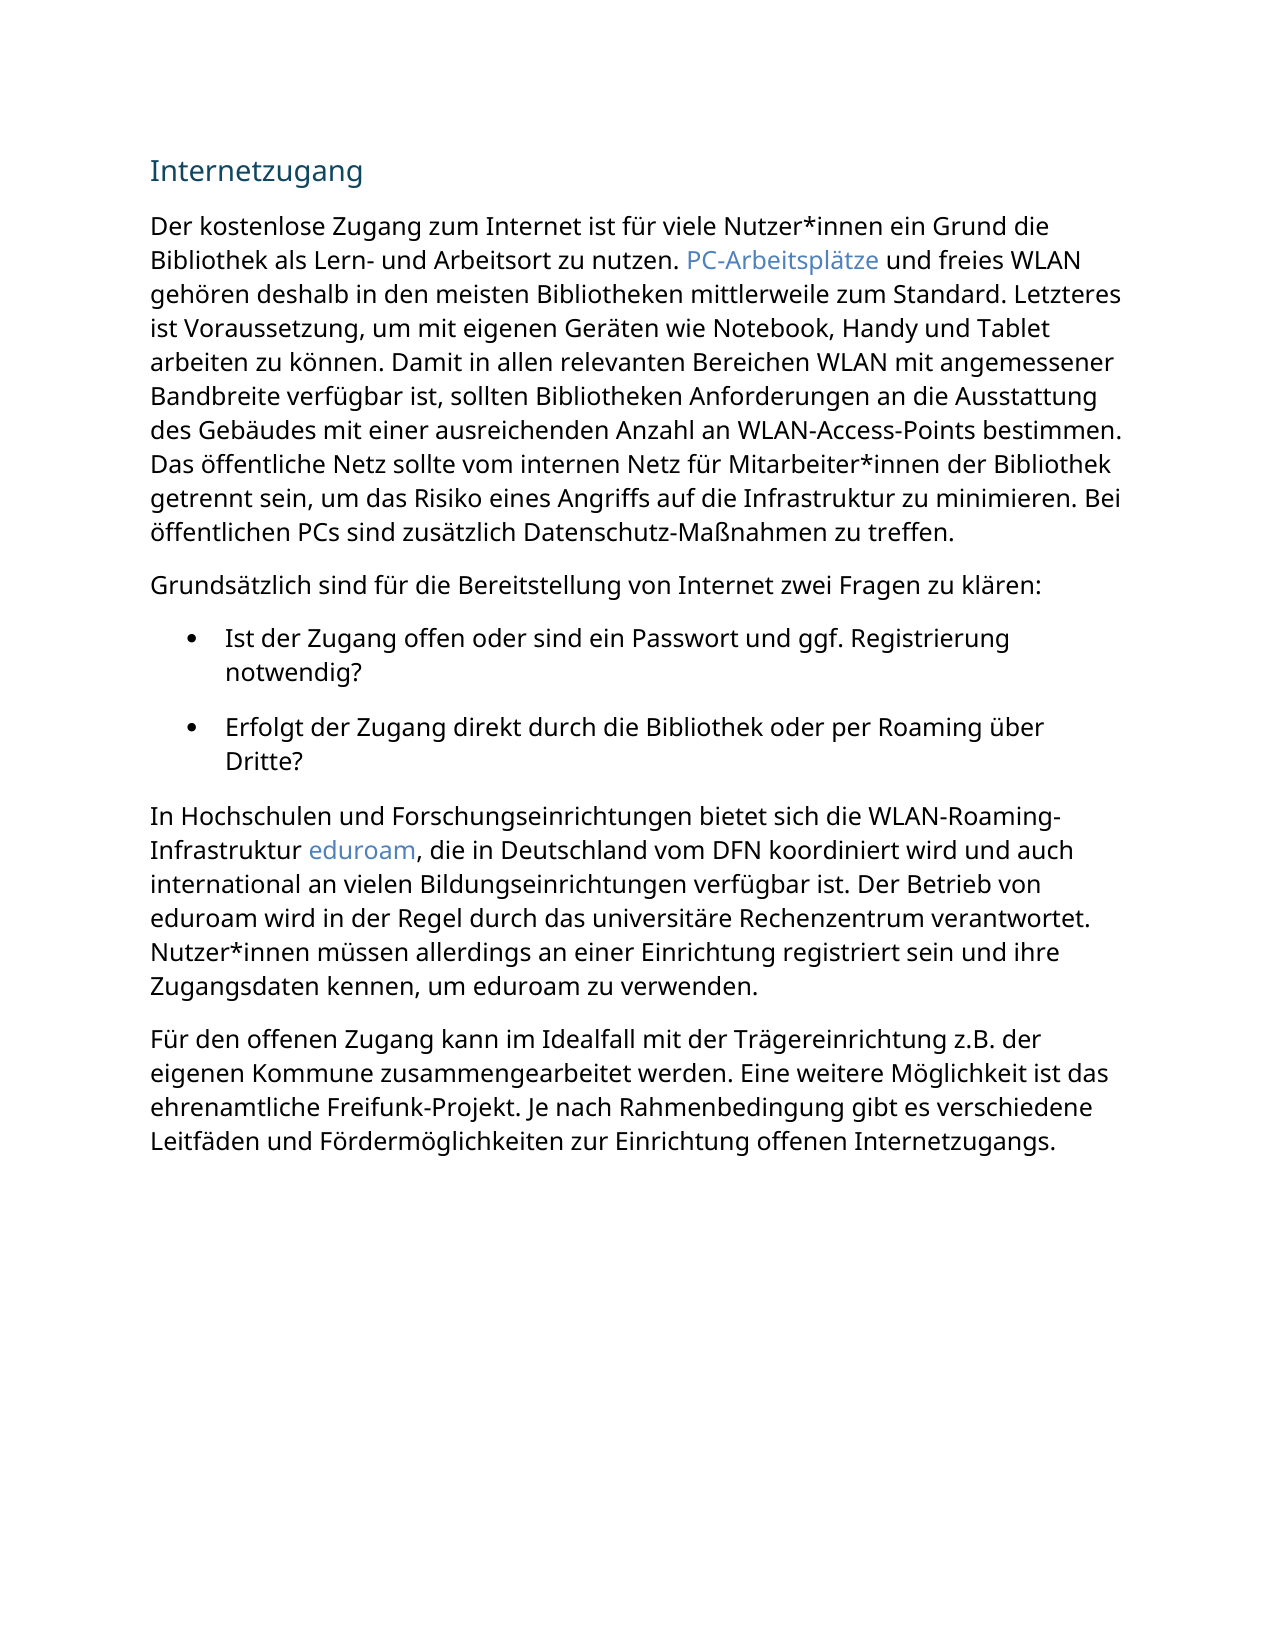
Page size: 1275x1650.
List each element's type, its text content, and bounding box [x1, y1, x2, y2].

text Grundsätzlich sind für die Bereitstellung von Internet zwei Fragen zu klären: [150, 568, 1125, 602]
list Ist der Zugang offen oder sind ein Passwort und ggf. Registrierung notwendig? [187, 621, 1125, 689]
subtitle Internetzugang [150, 150, 1125, 190]
text Für den offenen Zugang kann im Idealfall mit der Trägereinrichtung z.B. der eigenen Kommune zusammengearbeitet werden. Eine weitere Möglichkeit ist das ehrenamtliche Freifunk-Projekt. Je nach Rahmenbedingung gibt es verschiedene Leitfäden und Fördermöglichkeiten zur Einrichtung offenen Internetzugangs. [150, 1022, 1125, 1158]
list Erfolgt der Zugang direkt durch die Bibliothek oder per Roaming über Dritte? [187, 709, 1125, 778]
text In Hochschulen und Forschungseinrichtungen bietet sich die WLAN-Roaming-Infrastruktur eduroam, die in Deutschland vom DFN koordiniert wird und auch international an vielen Bildungseinrichtungen verfügbar ist. Der Betrieb von eduroam wird in der Regel durch das universitäre Rechenzentrum verantwortet. Nutzer*innen müssen allerdings an einer Einrichtung registriert sein und ihre Zugangsdaten kennen, um eduroam zu verwenden. [150, 798, 1125, 1003]
text Der kostenlose Zugang zum Internet ist für viele Nutzer*innen ein Grund die Bibliothek als Lern- und Arbeitsort zu nutzen. PC-Arbeitsplätze und freies WLAN gehören deshalb in den meisten Bibliotheken mittlerweile zum Standard. Letzteres ist Voraussetzung, um mit eigenen Geräten wie Notebook, Handy und Tablet arbeiten zu können. Damit in allen relevanten Bereichen WLAN mit angemessener Bandbreite verfügbar ist, sollten Bibliotheken Anforderungen an die Ausstattung des Gebäudes mit einer ausreichenden Anzahl an WLAN-Access-Points bestimmen. Das öffentliche Netz sollte vom internen Netz für Mitarbeiter*innen der Bibliothek getrennt sein, um das Risiko eines Angriffs auf die Infrastruktur zu minimieren. Bei öffentlichen PCs sind zusätzlich Datenschutz-Maßnahmen zu treffen. [150, 208, 1125, 549]
